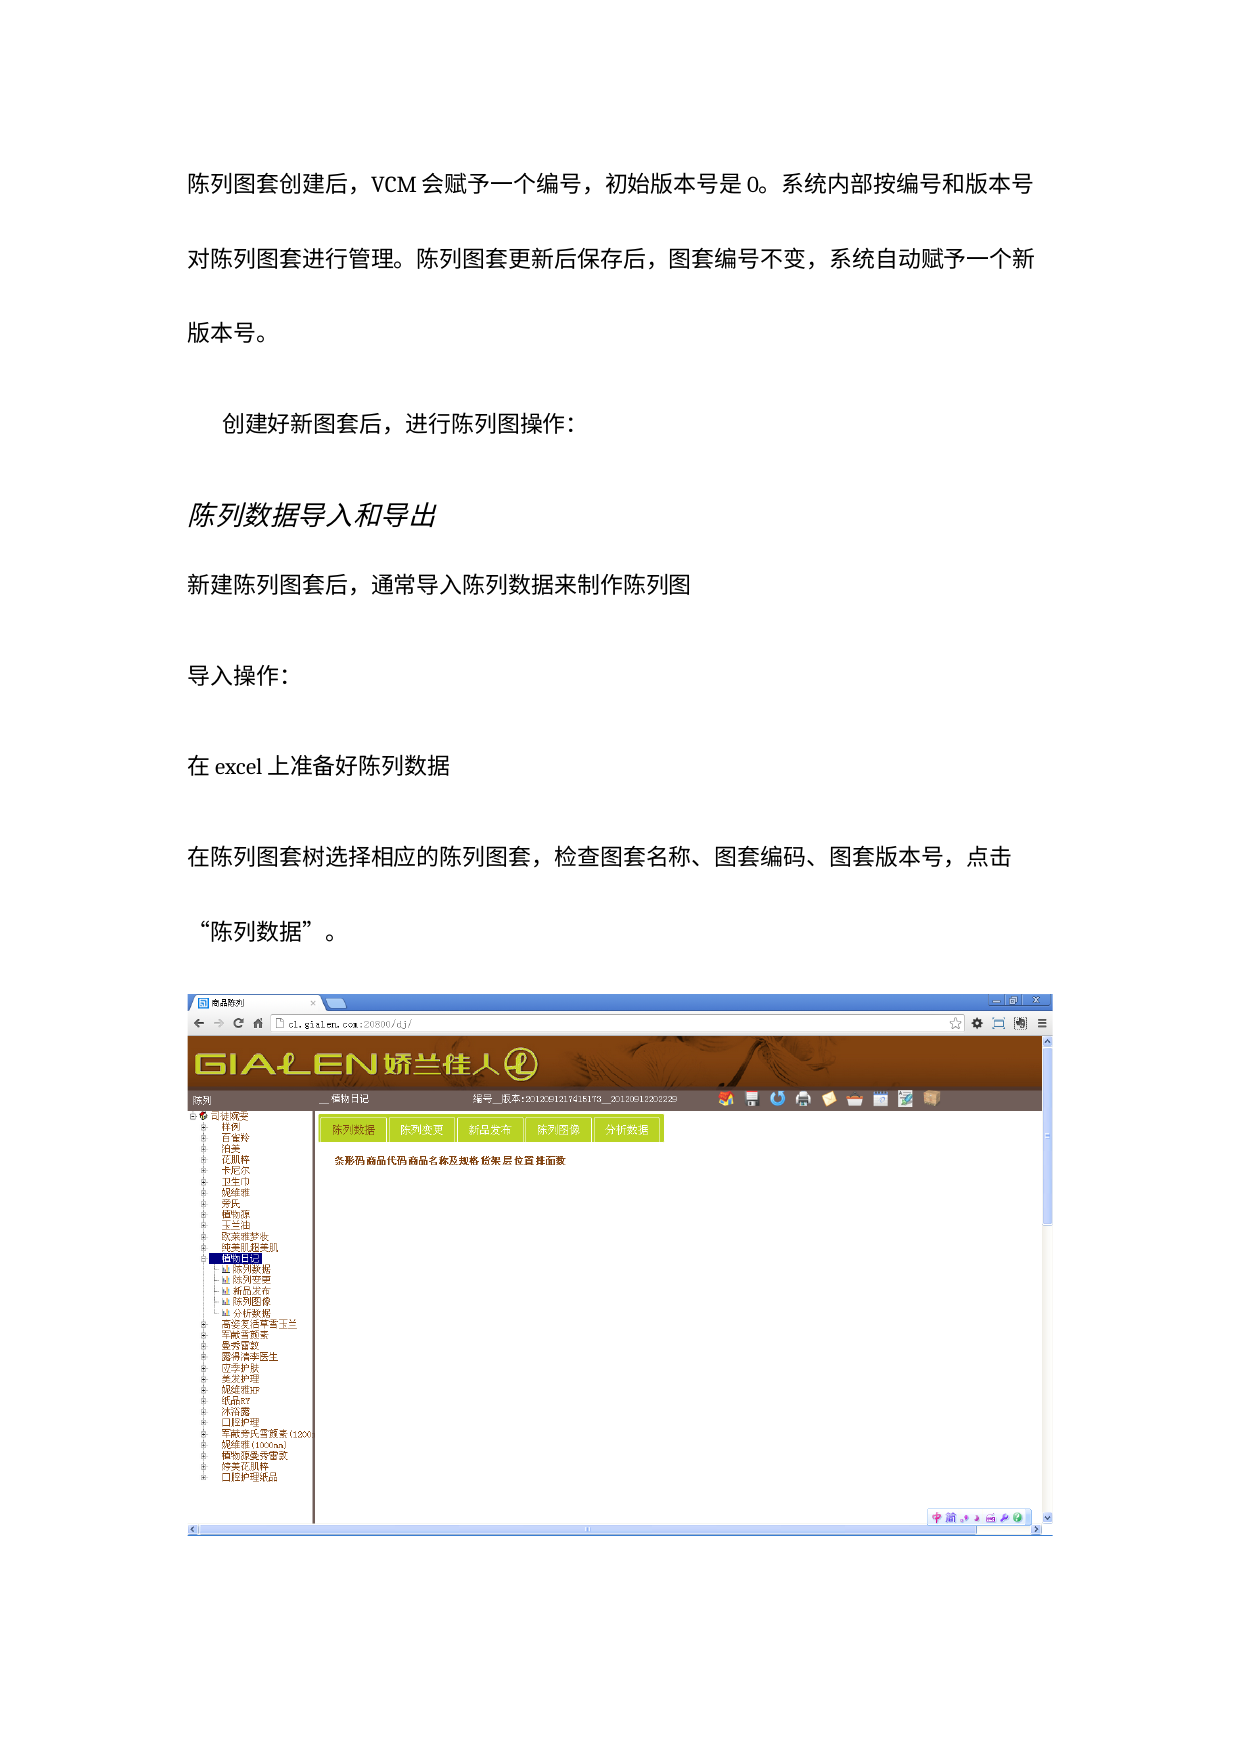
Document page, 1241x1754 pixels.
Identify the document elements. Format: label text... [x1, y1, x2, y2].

text 在陈列图套树选择相应的陈列图套，检查图套名称、图套编码、图套版本号，点击“陈列数据”。 [187, 823, 1053, 963]
subtitle 陈列数据导入和导出 [187, 481, 1053, 546]
text 导入操作： [187, 642, 1053, 707]
text 创建好新图套后，进行陈列图操作： [187, 390, 1053, 455]
text 新建陈列图套后，通常导入陈列数据来制作陈列图 [187, 551, 1053, 616]
text 陈列图套创建后，VCM会赋予一个编号，初始版本号是0。系统内部按编号和版本号对陈列图套进行管理。陈列图套更新后保存后，图套编号不变，系统自动赋予一个新版本号。 [187, 150, 1053, 364]
picture [187, 994, 1053, 1536]
text 在excel上准备好陈列数据 [187, 732, 1053, 797]
